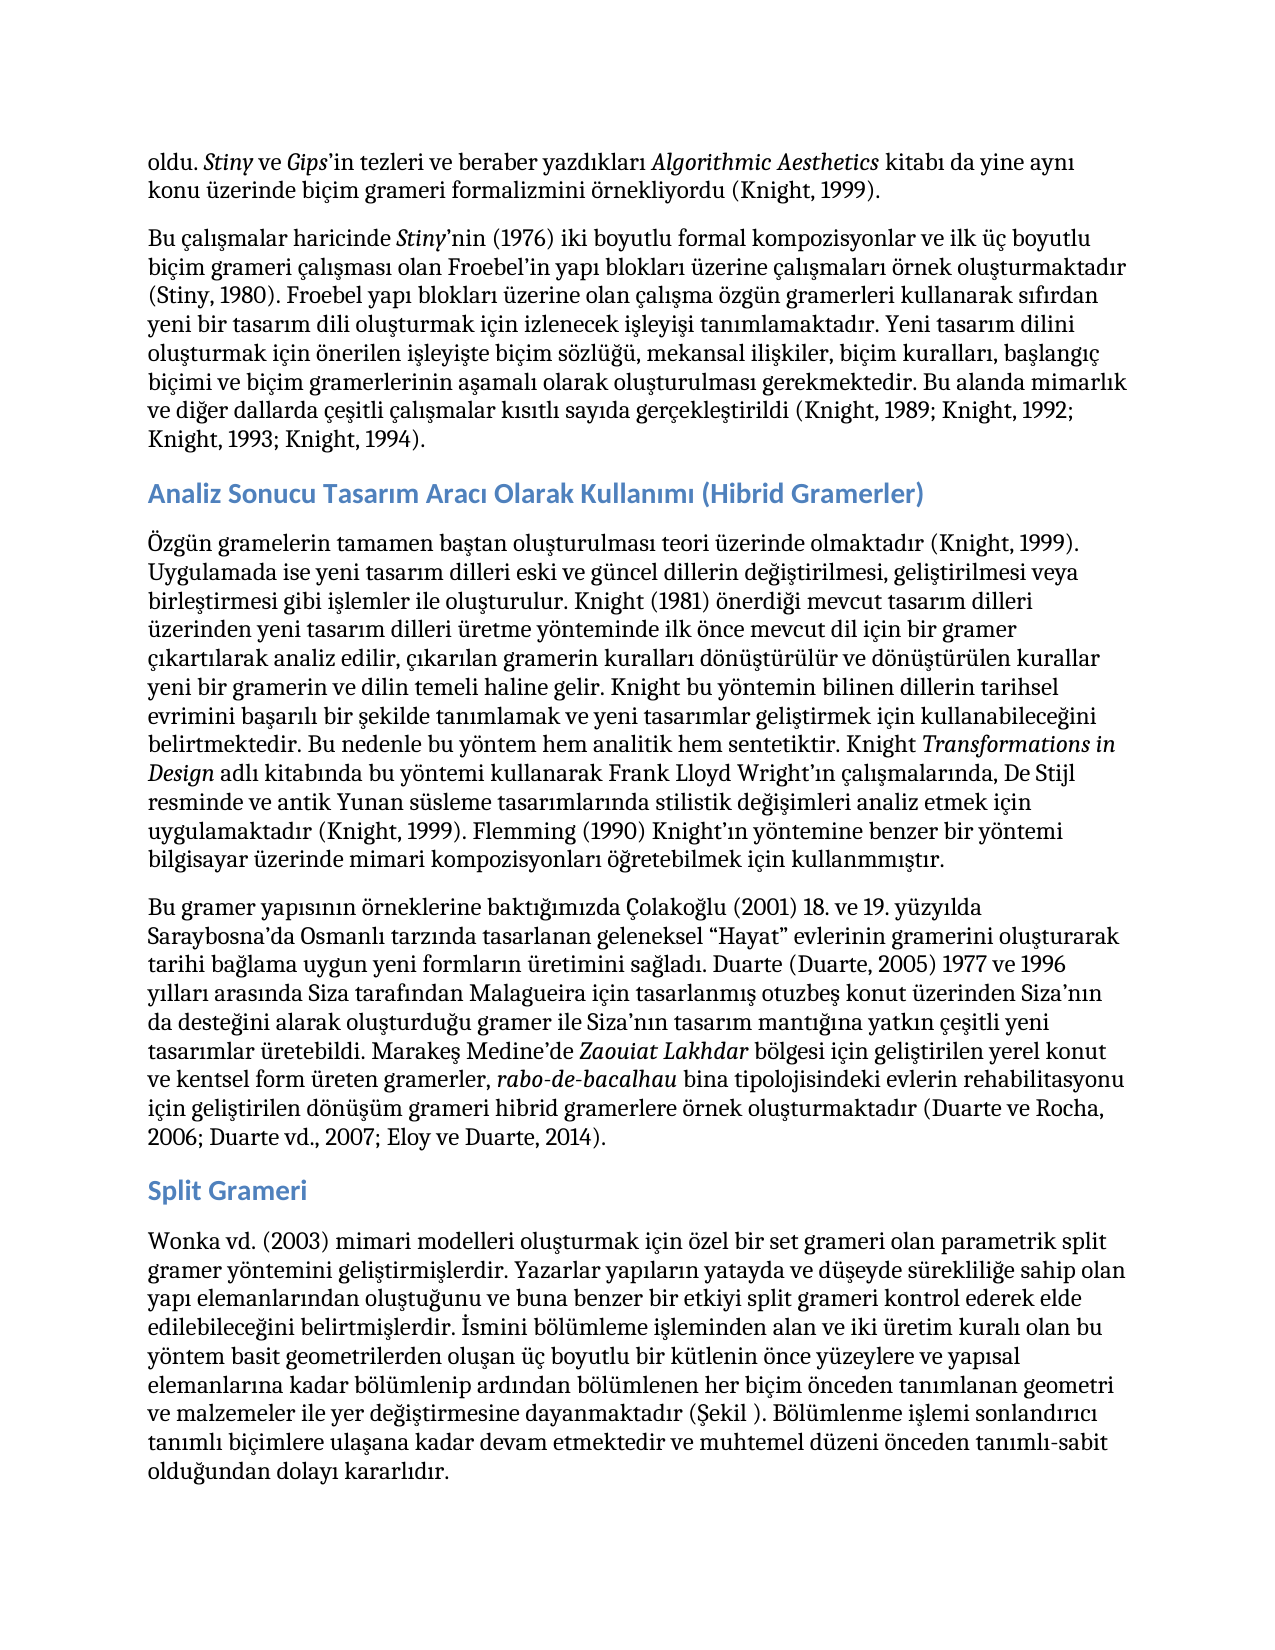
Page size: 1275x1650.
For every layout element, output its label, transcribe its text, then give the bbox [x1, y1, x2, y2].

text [148, 148, 1127, 205]
text Wonka vd. (2003) mimari modelleri oluşturmak için özel bir set grameri olan parametrik split gramer yöntemini geliştirmişlerdir. Yazarlar yapıların yatayda ve düşeyde sürekliliğe sahip olan yapı elemanlarından oluştuğunu ve buna benzer bir etkiyi split grameri kontrol ederek elde edilebileceğini belirtmişlerdir. İsmini bölümleme işleminden alan ve iki üretim kuralı olan bu yöntem basit geometrilerden oluşan üç boyutlu bir kütlenin önce yüzeylere ve yapısal elemanlarına kadar bölümlenip ardından bölümlenen her biçim önceden tanımlanan geometri ve malzemeler ile yer değiştirmesine dayanmaktadır (Şekil ). Bölümlenme işlemi sonlandırıcı tanımlı biçimlere ulaşana kadar devam etmektedir ve muhtemel düzeni önceden tanımlı-sabit olduğundan dolayı kararlıdır. [148, 1227, 1127, 1486]
text Özgün gramelerin tamamen baştan oluşturulması teori üzerinde olmaktadır (Knight, 1999). Uygulamada ise yeni tasarım dilleri eski ve güncel dillerin değiştirilmesi, geliştirilmesi veya birleştirmesi gibi işlemler ile oluşturulur. Knight (1981) önerdiği mevcut tasarım dilleri üzerinden yeni tasarım dilleri üretme yönteminde ilk önce mevcut dil için bir gramer çıkartılarak analiz edilir, çıkarılan gramerin kuralları dönüştürülür ve dönüştürülen kurallar yeni bir gramerin ve dilin temeli haline gelir. Knight bu yöntemin bilinen dillerin tarihsel evrimini başarılı bir şekilde tanımlamak ve yeni tasarımlar geliştirmek için kullanabileceğini belirtmektedir. Bu nedenle bu yöntem hem analitik hem sentetiktir. Knight Transformations in Design adlı kitabında bu yöntemi kullanarak Frank Lloyd Wright’ın çalışmalarında, De Stijl resminde ve antik Yunan süsleme tasarımlarında stilistik değişimleri analiz etmek için uygulamaktadır (Knight, 1999). Flemming (1990) Knight’ın yöntemine benzer bir yöntemi bilgisayar üzerinde mimari kompozisyonları öğretebilmek için kullanmmıştır. [148, 529, 1127, 874]
subtitle Analiz Sonucu Tasarım Aracı Olarak Kullanımı (Hibrid Gramerler) [148, 475, 1127, 510]
text Bu gramer yapısının örneklerine baktığımızda Çolakoğlu (2001) 18. ve 19. yüzyılda Saraybosna’da Osmanlı tarzında tasarlanan geleneksel “Hayat” evlerinin gramerini oluşturarak tarihi bağlama uygun yeni formların üretimini sağladı. Duarte (Duarte, 2005) 1977 ve 1996 yılları arasında Siza tarafından Malagueira için tasarlanmış otuzbeş konut üzerinden Siza’nın da desteğini alarak oluşturduğu gramer ile Siza’nın tasarım mantığına yatkın çeşitli yeni tasarımlar üretebildi. Marakeş Medine’de Zaouiat Lakhdar bölgesi için geliştirilen yerel konut ve kentsel form üreten gramerler, rabo-de-bacalhau bina tipolojisindeki evlerin rehabilitasyonu için geliştirilen dönüşüm grameri hibrid gramerlere örnek oluşturmaktadır (Duarte ve Rocha, 2006; Duarte vd., 2007; Eloy ve Duarte, 2014). [148, 893, 1127, 1152]
text Bu çalışmalar haricinde Stiny’nin (1976) iki boyutlu formal kompozisyonlar ve ilk üç boyutlu biçim grameri çalışması olan Froebel’in yapı blokları üzerine çalışmaları örnek oluşturmaktadır (Stiny, 1980). Froebel yapı blokları üzerine olan çalışma özgün gramerleri kullanarak sıfırdan yeni bir tasarım dili oluşturmak için izlenecek işleyişi tanımlamaktadır. Yeni tasarım dilini oluşturmak için önerilen işleyişte biçim sözlüğü, mekansal ilişkiler, biçim kuralları, başlangıç biçimi ve biçim gramerlerinin aşamalı olarak oluşturulması gerekmektedir. Bu alanda mimarlık ve diğer dallarda çeşitli çalışmalar kısıtlı sayıda gerçekleştirildi (Knight, 1989; Knight, 1992; Knight, 1993; Knight, 1994). [148, 224, 1127, 454]
subtitle Split Grameri [148, 1172, 1127, 1208]
